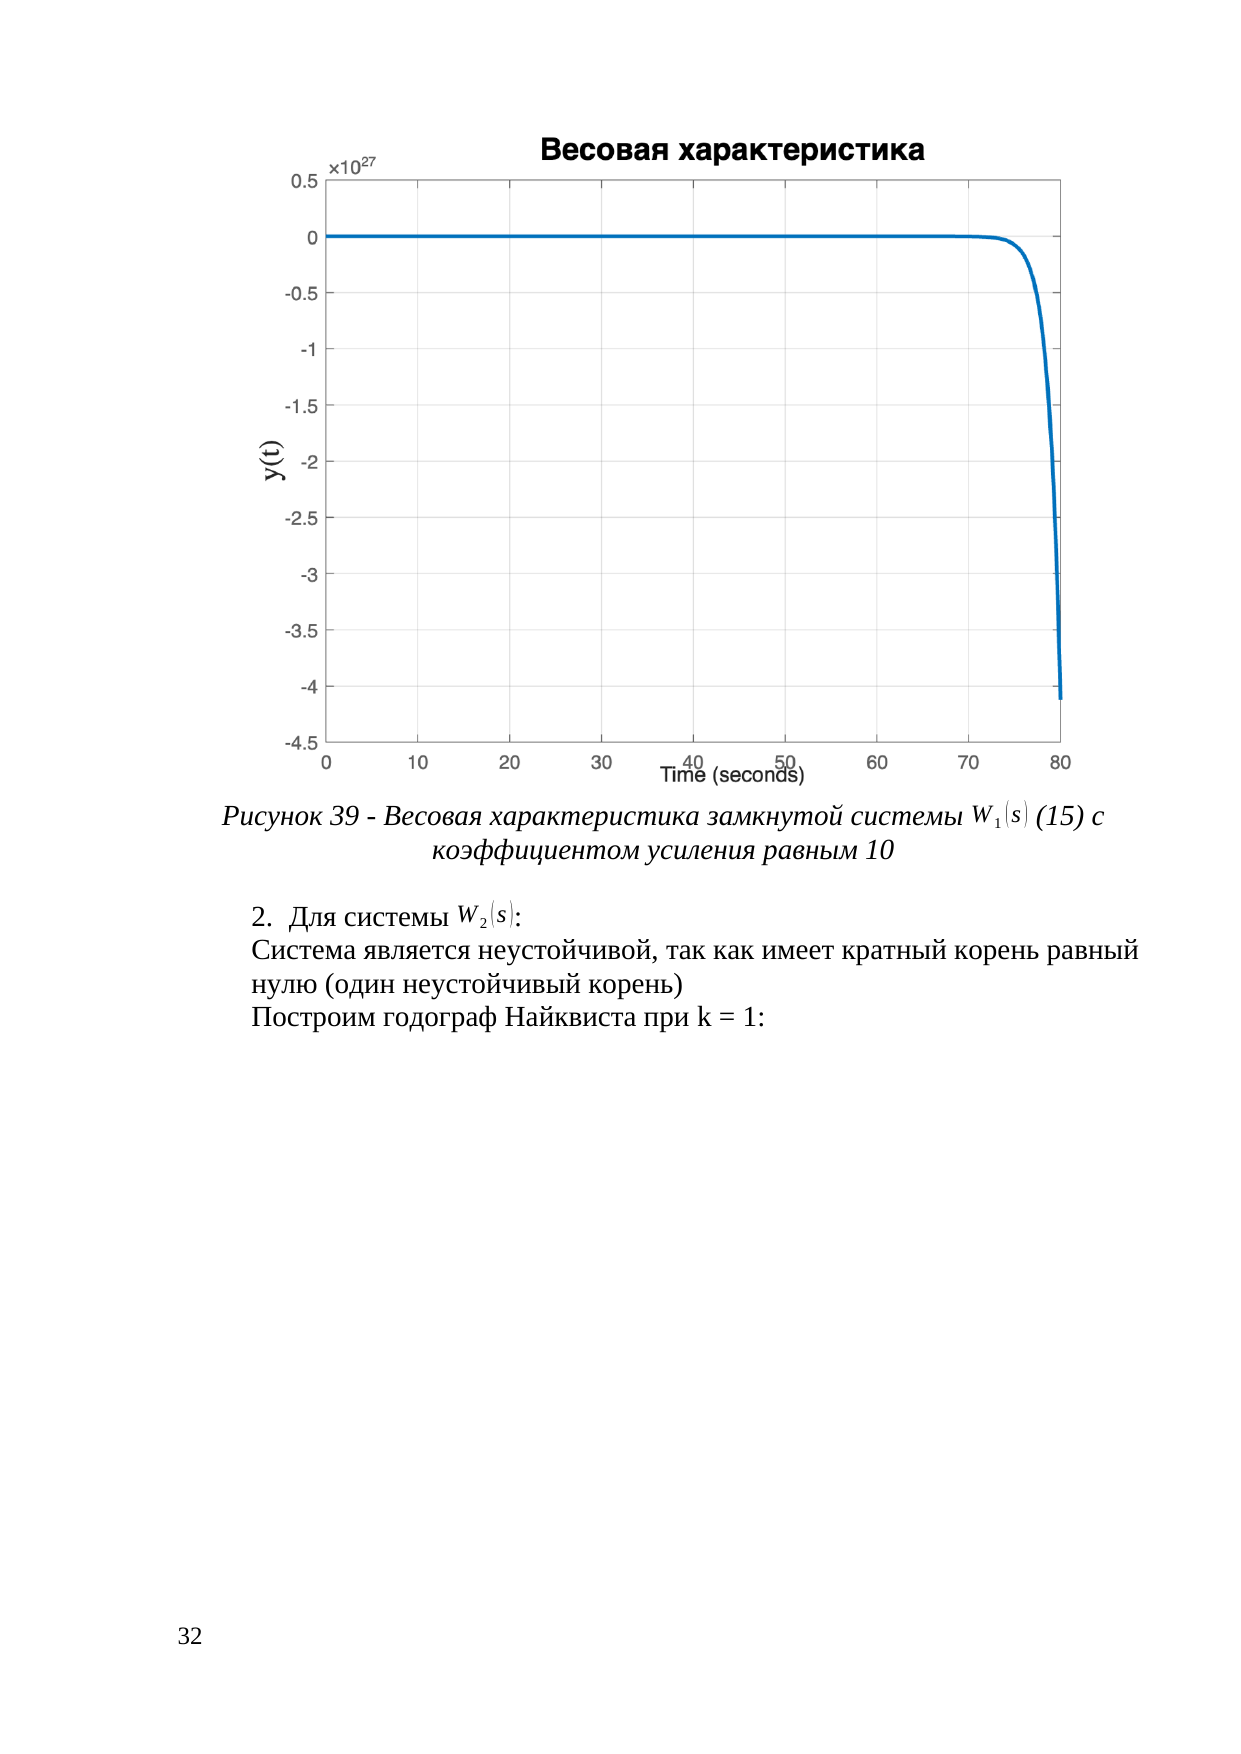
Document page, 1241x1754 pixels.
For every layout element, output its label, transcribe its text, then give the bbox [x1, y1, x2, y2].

text Рисунок 39 - Весовая характеристика замкнутой системы (15) с коэффициентом усиления равным 10 [177, 798, 1152, 865]
list Для системы : [251, 899, 1152, 932]
text Система является неустойчивой, так как имеет кратный корень равный нулю (один неустойчивый корень) [251, 932, 1152, 999]
text Построим годограф Найквиста при k = 1: [177, 999, 1152, 1033]
picture [235, 118, 1094, 799]
